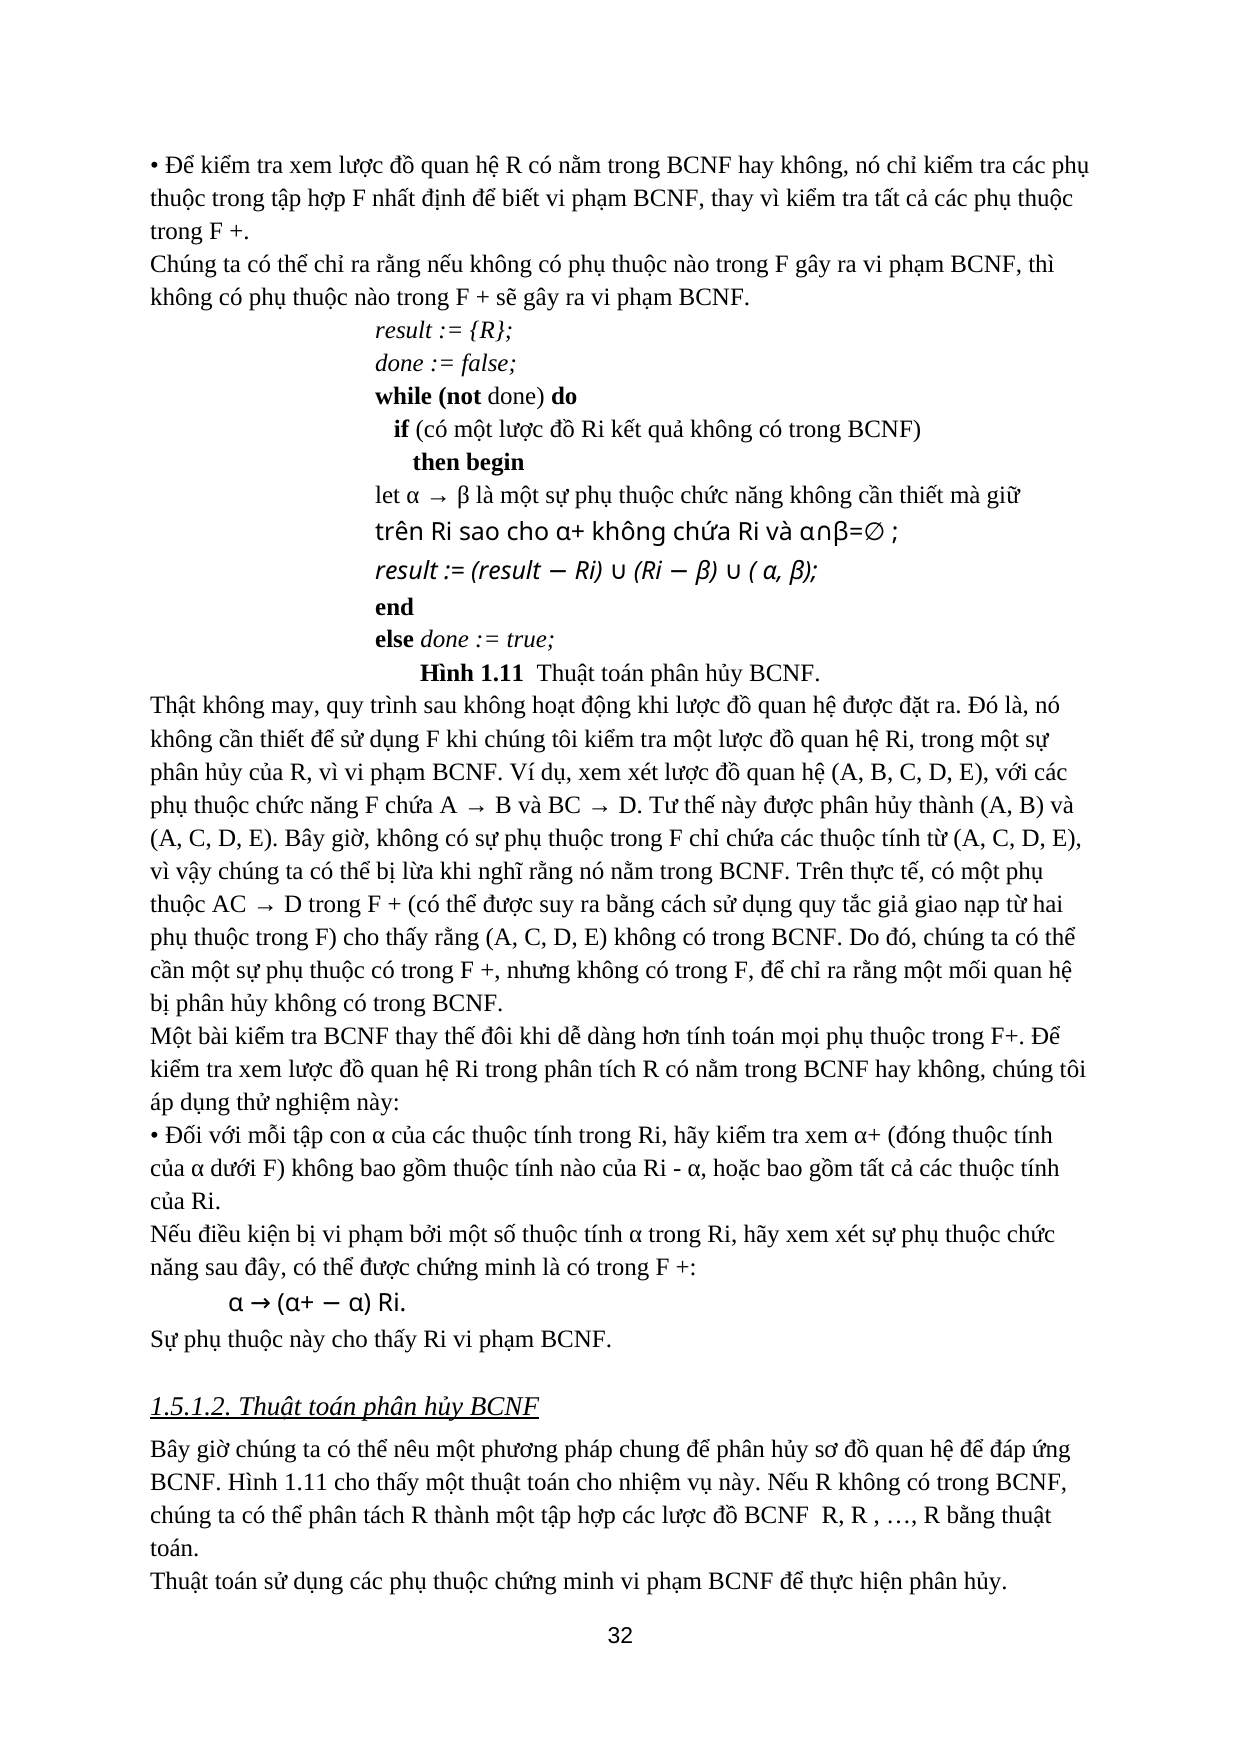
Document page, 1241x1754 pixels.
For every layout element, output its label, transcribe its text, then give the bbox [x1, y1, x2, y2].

text Sự phụ thuộc này cho thấy Ri vi phạm BCNF. [150, 1324, 1090, 1353]
text result := (result − Ri) ∪ (Ri − β) ∪ ( α, β); [375, 552, 1090, 586]
text α → (α+ − α) Ri. [150, 1285, 1090, 1319]
subtitle 1.5.1.2. Thuật toán phân hủy BCNF [150, 1390, 1090, 1421]
text let α → β là một sự phụ thuộc chức năng không cần thiết mà giữ [375, 480, 1090, 509]
text Hình 1.11 Thuật toán phân hủy BCNF. [150, 658, 1090, 686]
text done := false; [375, 348, 1090, 377]
text while (not done) do [375, 381, 1090, 410]
text end [375, 592, 1090, 620]
text then begin [375, 447, 1090, 476]
text if (có một lược đồ Ri kết quả không có trong BCNF) [375, 414, 1090, 443]
text result := {R}; [375, 315, 1090, 344]
text • Đối với mỗi tập con α của các thuộc tính trong Ri, hãy kiểm tra xem α+ (đóng thuộc tính của α dưới F) không bao gồm thuộc tính nào của Ri - α, hoặc bao gồm tất cả các thuộc tính của Ri. [150, 1120, 1090, 1215]
text Thuật toán sử dụng các phụ thuộc chứng minh vi phạm BCNF để thực hiện phân hủy. [150, 1566, 1090, 1595]
text Nếu điều kiện bị vi phạm bởi một số thuộc tính α trong Ri, hãy xem xét sự phụ thuộc chức năng sau đây, có thể được chứng minh là có trong F +: [150, 1219, 1090, 1281]
text trên Ri sao cho α+ không chứa Ri và α∩β=∅ ; [375, 513, 1090, 547]
text Bây giờ chúng ta có thể nêu một phương pháp chung để phân hủy sơ đồ quan hệ để đáp ứng BCNF. Hình 1.11 cho thấy một thuật toán cho nhiệm vụ này. Nếu R không có trong BCNF, chúng ta có thể phân tách R thành một tập hợp các lược đồ BCNF R, R , …, R bằng thuật toán. [150, 1434, 1090, 1562]
text Chúng ta có thể chỉ ra rằng nếu không có phụ thuộc nào trong F gây ra vi phạm BCNF, thì không có phụ thuộc nào trong F + sẽ gây ra vi phạm BCNF. [150, 249, 1090, 311]
text • Để kiểm tra xem lược đồ quan hệ R có nằm trong BCNF hay không, nó chỉ kiểm tra các phụ thuộc trong tập hợp F nhất định để biết vi phạm BCNF, thay vì kiểm tra tất cả các phụ thuộc trong F +. [150, 150, 1090, 245]
text Thật không may, quy trình sau không hoạt động khi lược đồ quan hệ được đặt ra. Đó là, nó không cần thiết để sử dụng F khi chúng tôi kiểm tra một lược đồ quan hệ Ri, trong một sự phân hủy của R, vì vi phạm BCNF. Ví dụ, xem xét lược đồ quan hệ (A, B, C, D, E), với các phụ thuộc chức năng F chứa A → B và BC → D. Tư thế này được phân hủy thành (A, B) và (A, C, D, E). Bây giờ, không có sự phụ thuộc trong F chỉ chứa các thuộc tính từ (A, C, D, E), vì vậy chúng ta có thể bị lừa khi nghĩ rằng nó nằm trong BCNF. Trên thực tế, có một phụ thuộc AC → D trong F + (có thể được suy ra bằng cách sử dụng quy tắc giả giao nạp từ hai phụ thuộc trong F) cho thấy rằng (A, C, D, E) không có trong BCNF. Do đó, chúng ta có thể cần một sự phụ thuộc có trong F +, nhưng không có trong F, để chỉ ra rằng một mối quan hệ bị phân hủy không có trong BCNF. [150, 691, 1090, 1017]
text else done := true; [375, 624, 1090, 653]
text Một bài kiểm tra BCNF thay thế đôi khi dễ dàng hơn tính toán mọi phụ thuộc trong F+. Để kiểm tra xem lược đồ quan hệ Ri trong phân tích R có nằm trong BCNF hay không, chúng tôi áp dụng thử nghiệm này: [150, 1021, 1090, 1116]
